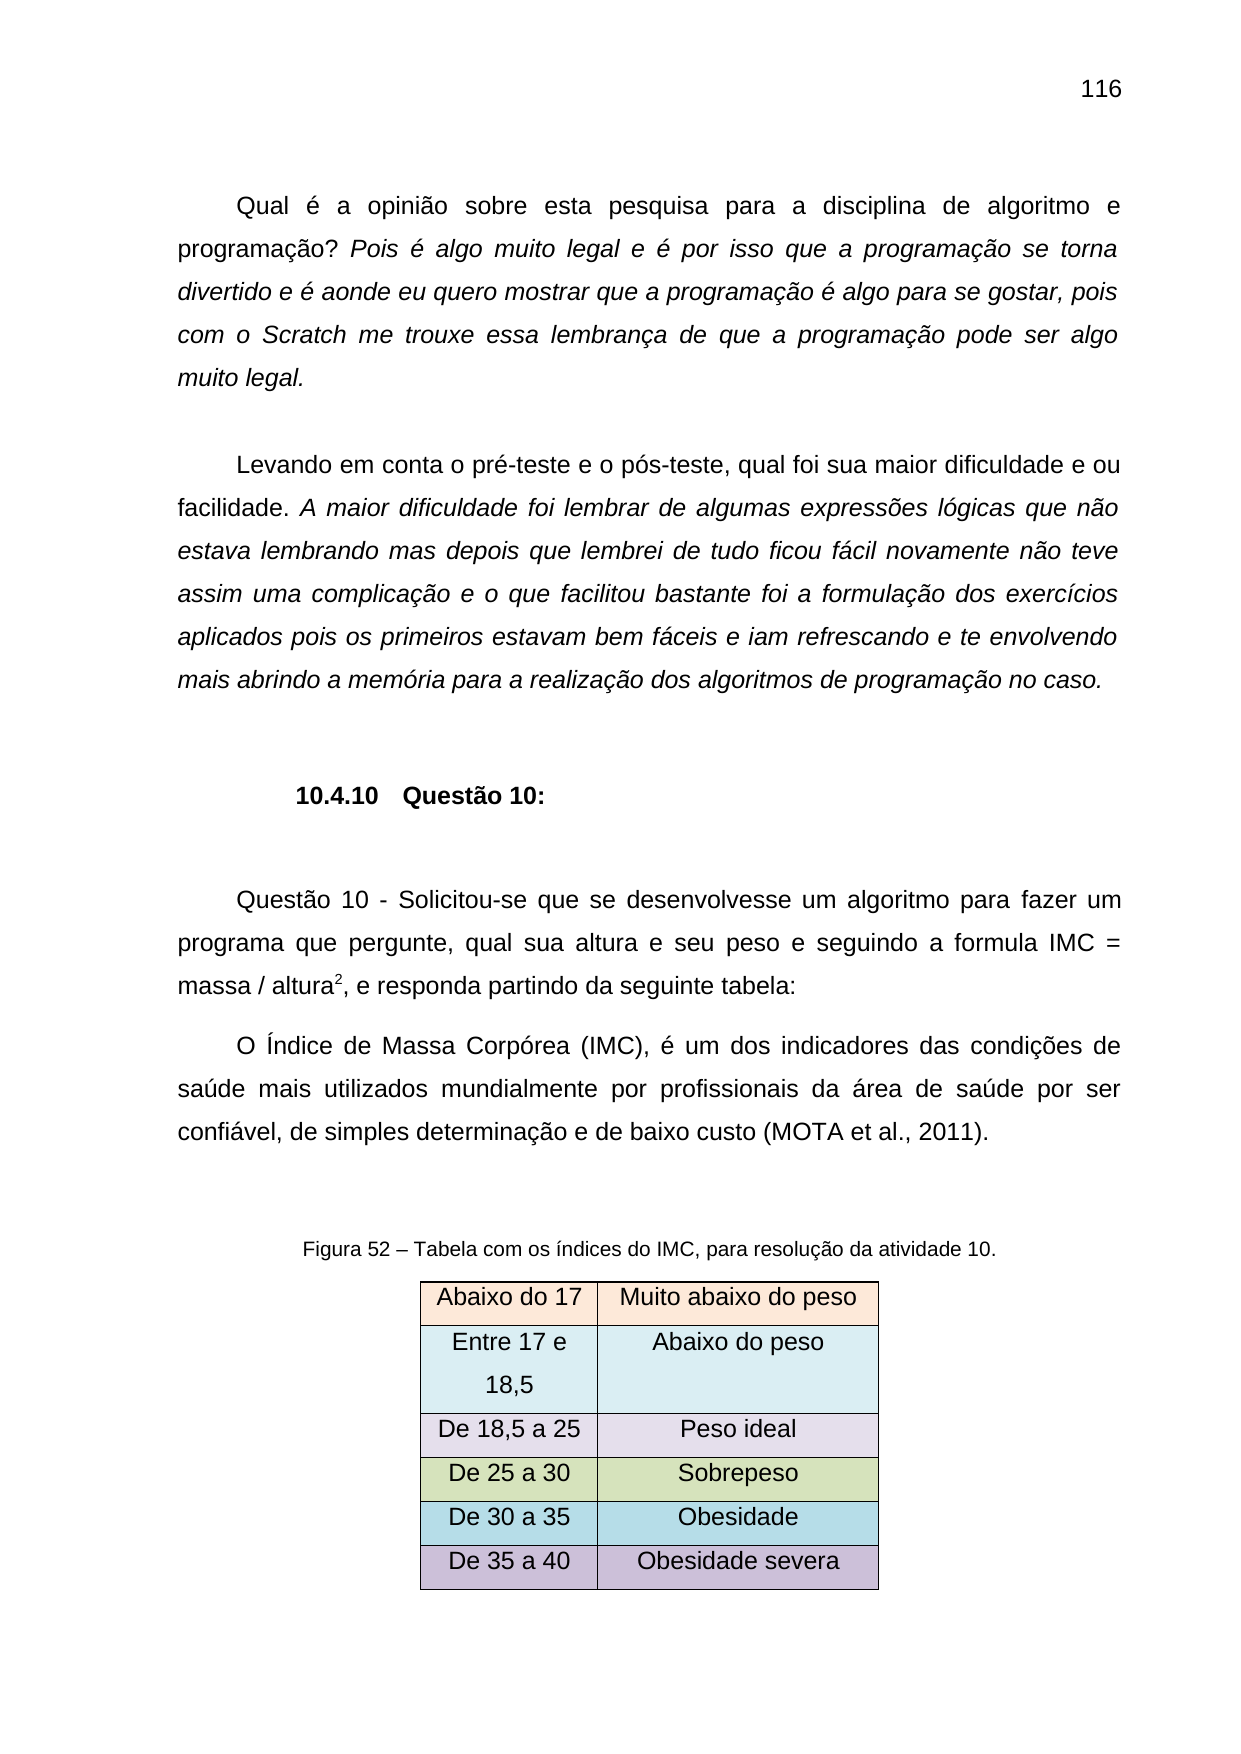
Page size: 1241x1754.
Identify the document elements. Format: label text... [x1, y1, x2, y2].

table_cell Abaixo do peso [598, 1326, 878, 1413]
table_cell De 25 a 30 [421, 1458, 597, 1501]
text Qual é a opinião sobre esta pesquisa para a disciplina de algoritmo e programação? Pois é algo muito legal e é por isso que a programação se torna divertido e é aonde eu quero mostrar que a programação é algo para se gostar, pois com o Scratch me trouxe essa lembrança de que a programação pode ser algo muito legal. [177, 191, 1122, 392]
text O Índice de Massa Corpórea (IMC), é um dos indicadores das condições de saúde mais utilizados mundialmente por profissionais da área de saúde por ser confiável, de simples determinação e de baixo custo (MOTA et al., 2011). [156, 1031, 1122, 1146]
text Questão 10 - Solicitou-se que se desenvolvesse um algoritmo para fazer um programa que pergunte, qual sua altura e seu peso e seguindo a formula IMC = massa / altura2, e responda partindo da seguinte tabela: [156, 885, 1122, 1000]
text Levando em conta o pré-teste e o pós-teste, qual foi sua maior dificuldade e ou facilidade. A maior dificuldade foi lembrar de algumas expressões lógicas que não estava lembrando mas depois que lembrei de tudo ficou fácil novamente não teve assim uma complicação e o que facilitou bastante foi a formulação dos exercícios aplicados pois os primeiros estavam bem fáceis e iam refrescando e te envolvendo mais abrindo a memória para a realização dos algoritmos de programação no caso. [177, 449, 1122, 694]
table_cell Obesidade [598, 1502, 878, 1545]
table_cell Peso ideal [598, 1414, 878, 1457]
table_header Abaixo do 17 [421, 1283, 597, 1325]
table_header Muito abaixo do peso [598, 1283, 878, 1325]
table_cell Sobrepeso [598, 1458, 878, 1501]
table_cell Obesidade severa [598, 1546, 878, 1589]
text Figura 52 – Tabela com os índices do IMC, para resolução da atividade 10. [177, 1237, 1122, 1261]
table_cell Entre 17 e 18,5 [421, 1326, 597, 1413]
table_cell De 18,5 a 25 [421, 1414, 597, 1457]
table_cell De 35 a 40 [421, 1546, 597, 1589]
table_cell De 30 a 35 [421, 1502, 597, 1545]
subtitle Questão 10: [236, 781, 1122, 809]
